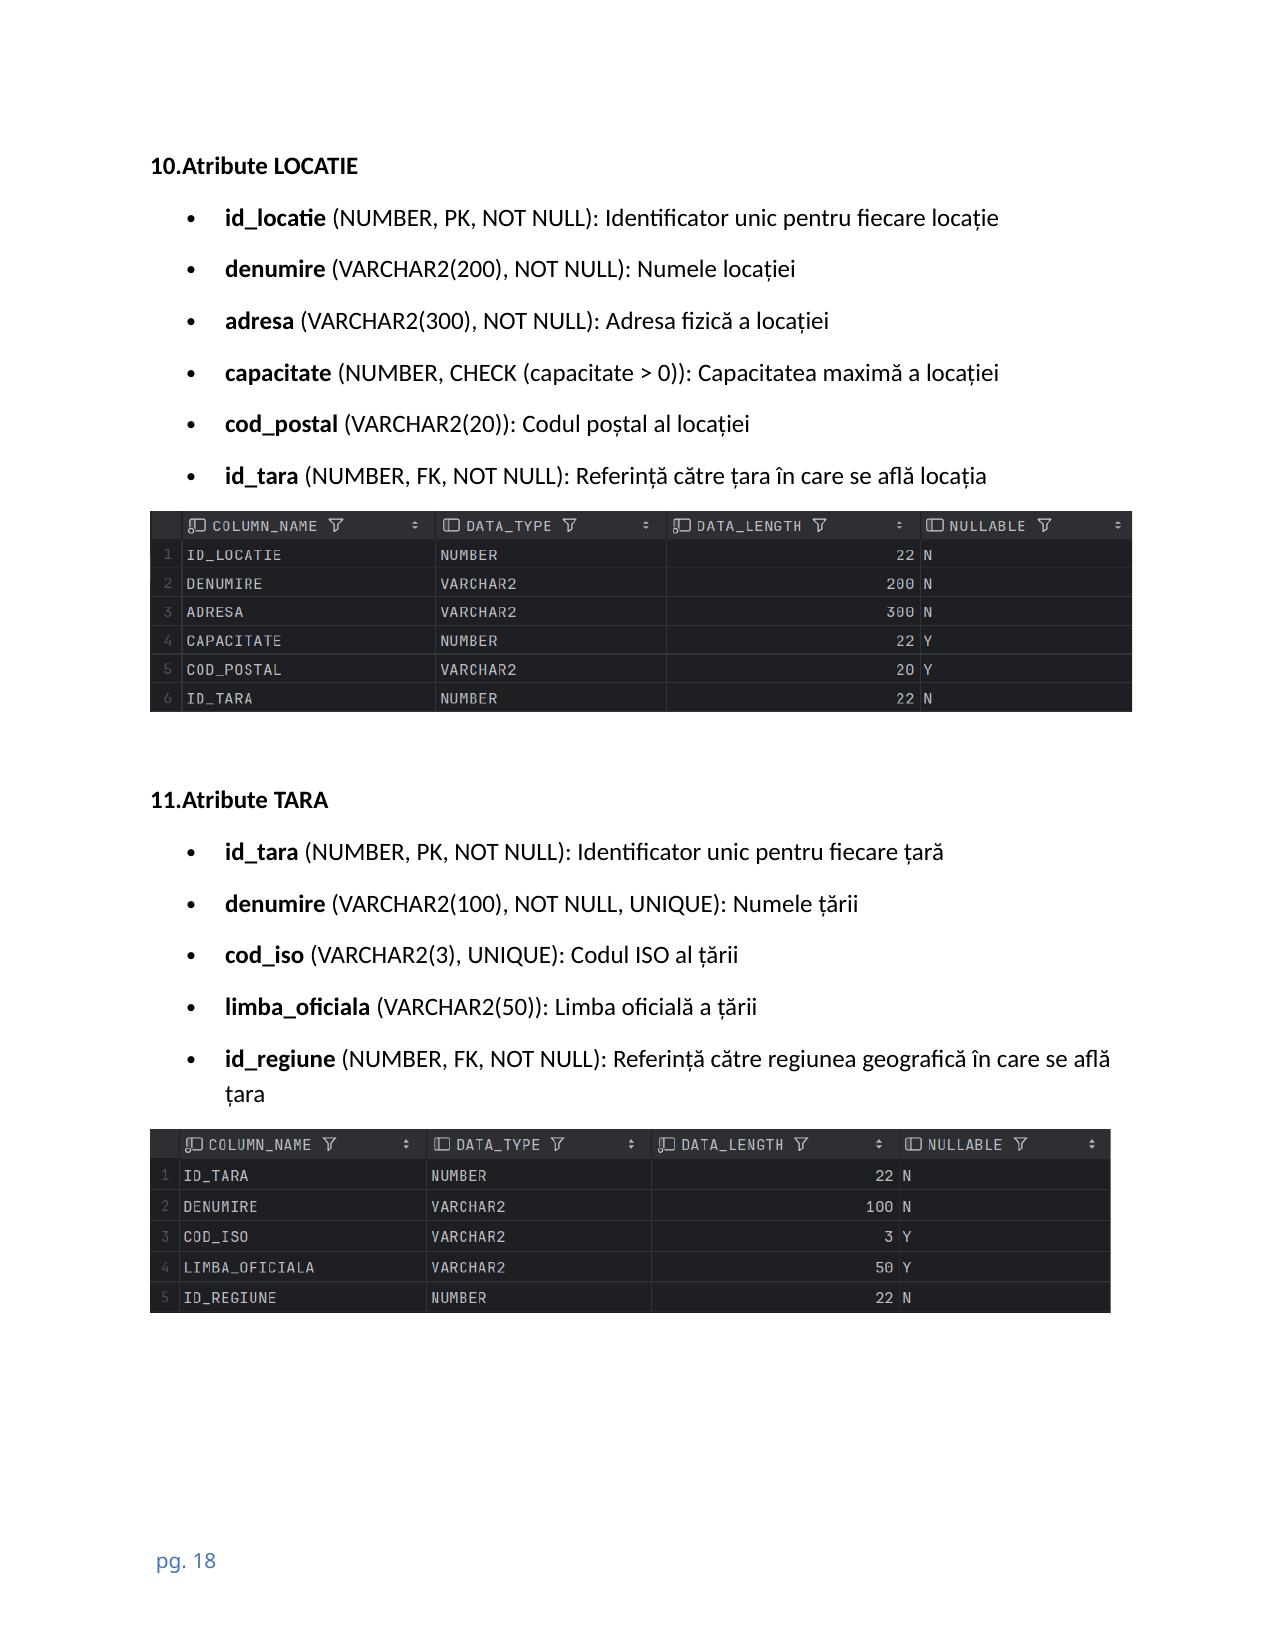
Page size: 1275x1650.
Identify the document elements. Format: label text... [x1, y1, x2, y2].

list denumire (VARCHAR2(200), NOT NULL): Numele locației [187, 253, 1125, 284]
text 11.Atribute TARA [150, 784, 1125, 815]
picture [150, 511, 1133, 712]
list id_tara (NUMBER, FK, NOT NULL): Referință către țara în care se află locația [187, 460, 1125, 491]
text 10.Atribute LOCATIE [150, 150, 1125, 181]
picture [150, 1129, 1111, 1313]
list id_tara (NUMBER, PK, NOT NULL): Identificator unic pentru fiecare țară [187, 836, 1125, 867]
list id_regiune (NUMBER, FK, NOT NULL): Referință către regiunea geografică în care se află țara [187, 1043, 1125, 1108]
list limba_oficiala (VARCHAR2(50)): Limba oficială a țării [187, 991, 1125, 1022]
list denumire (VARCHAR2(100), NOT NULL, UNIQUE): Numele țării [187, 888, 1125, 918]
list adresa (VARCHAR2(300), NOT NULL): Adresa fizică a locației [187, 305, 1125, 336]
list cod_postal (VARCHAR2(20)): Codul poștal al locației [187, 408, 1125, 439]
list id_locatie (NUMBER, PK, NOT NULL): Identificator unic pentru fiecare locație [187, 202, 1125, 232]
list cod_iso (VARCHAR2(3), UNIQUE): Codul ISO al țării [187, 939, 1125, 970]
list capacitate (NUMBER, CHECK (capacitate > 0)): Capacitatea maximă a locației [187, 357, 1125, 387]
